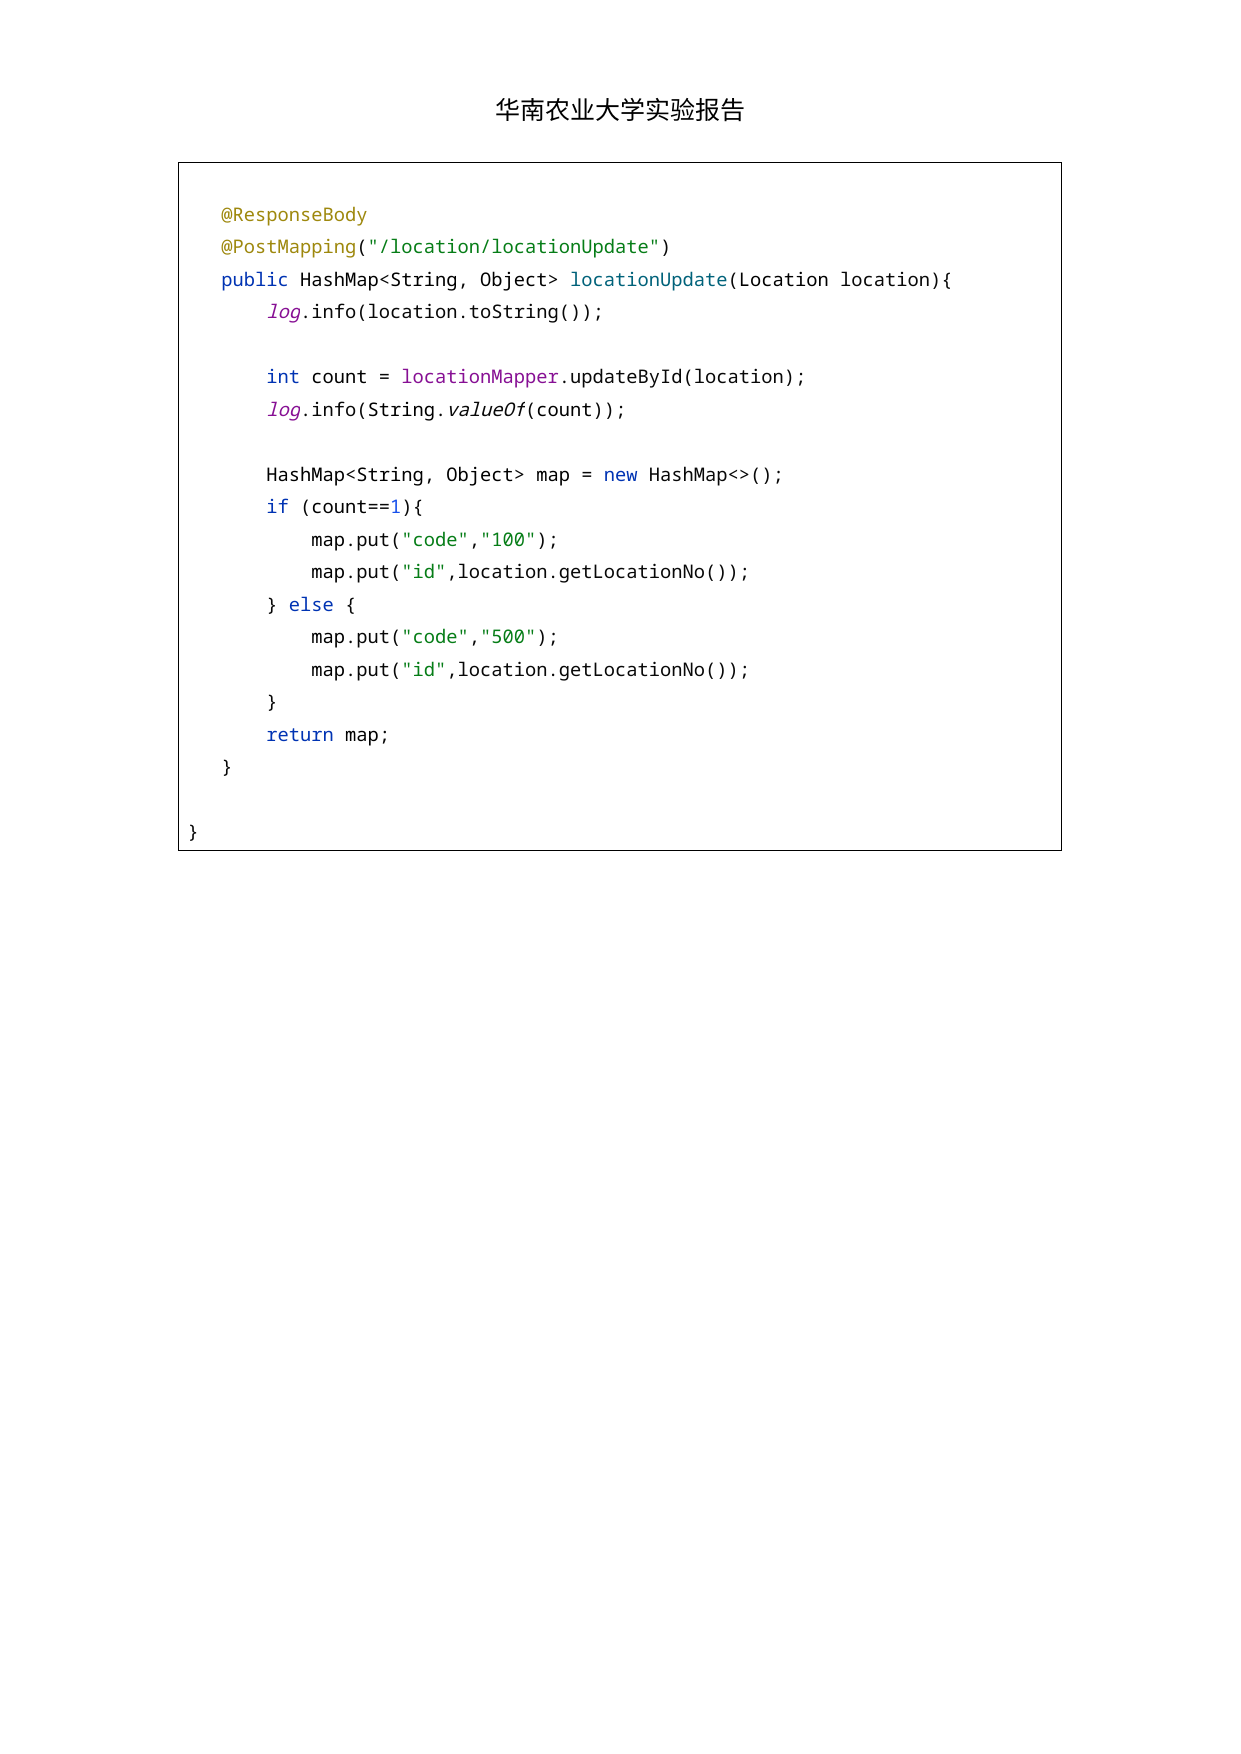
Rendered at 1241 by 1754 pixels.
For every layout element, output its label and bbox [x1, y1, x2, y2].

text [179, 163, 1061, 850]
